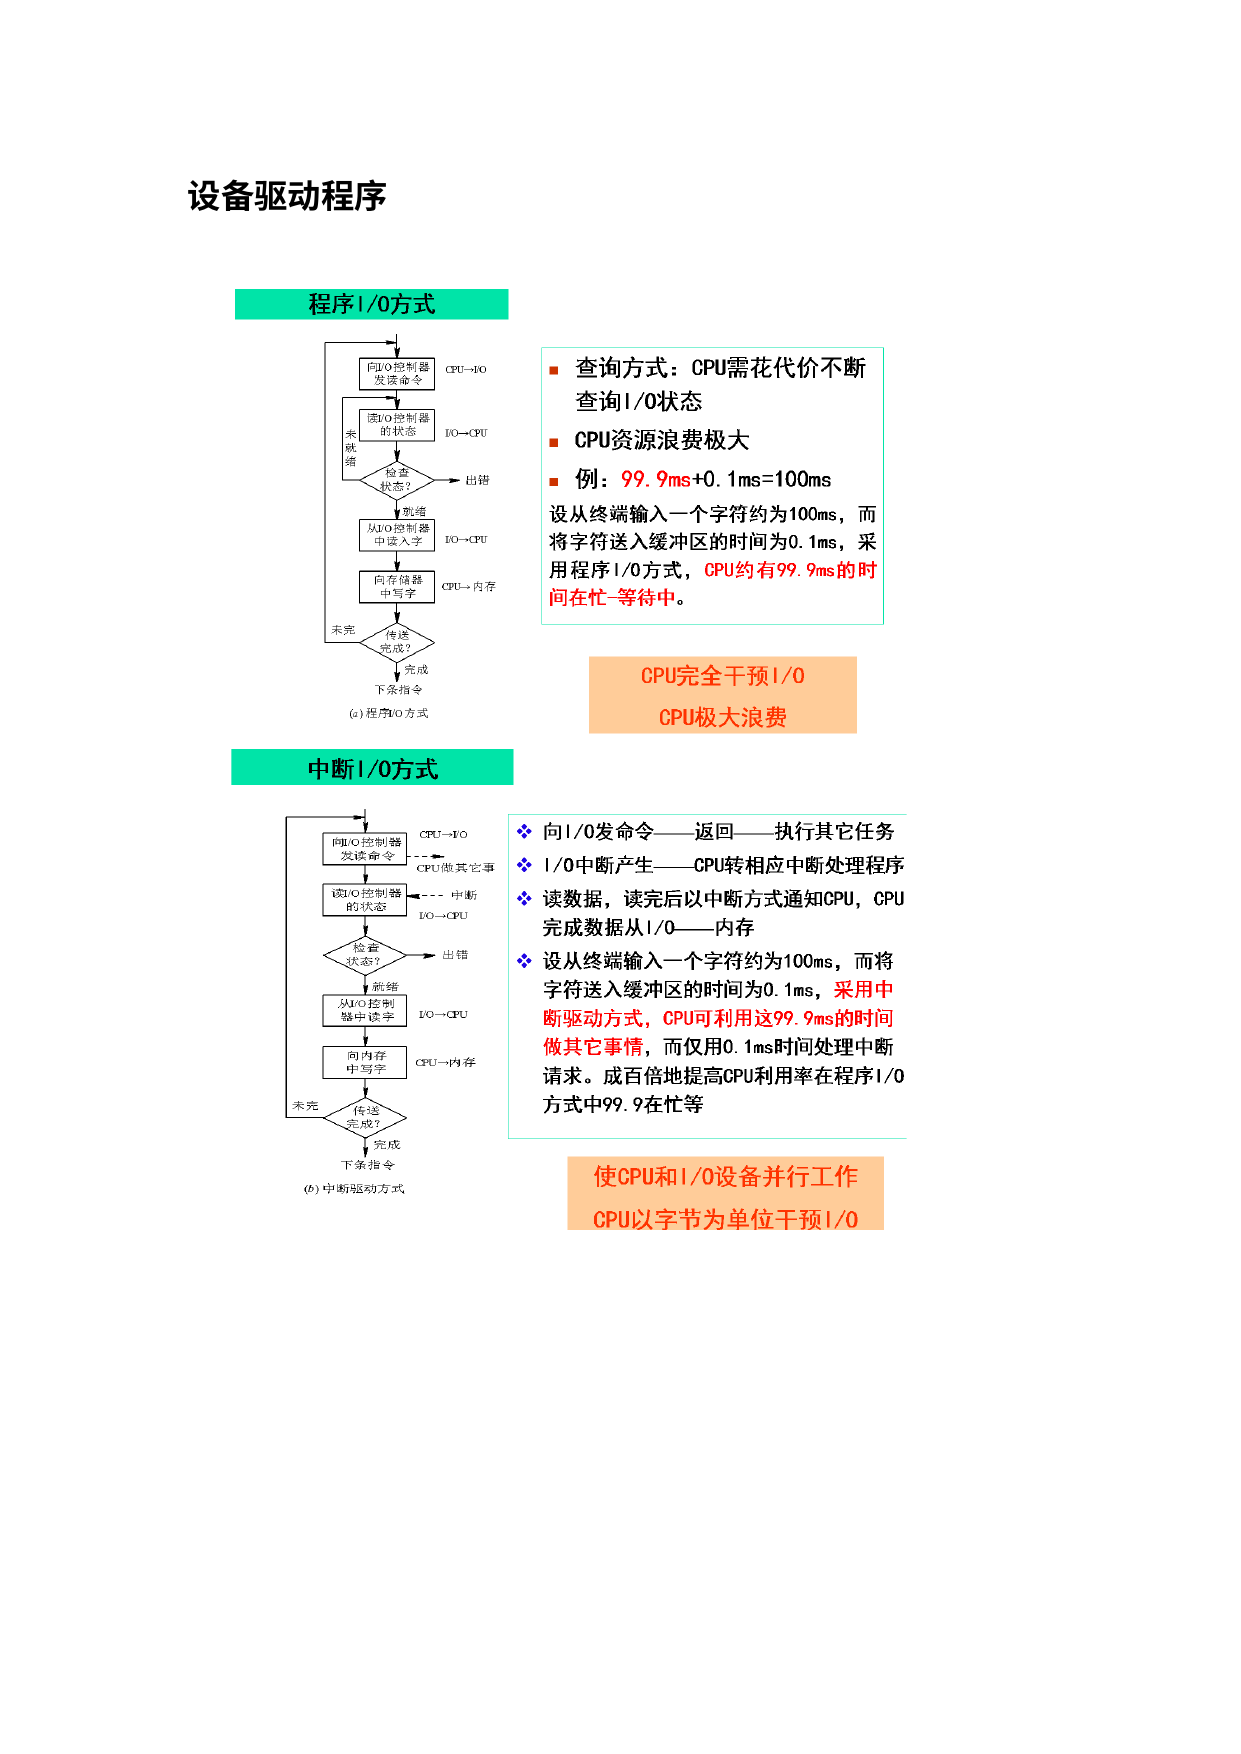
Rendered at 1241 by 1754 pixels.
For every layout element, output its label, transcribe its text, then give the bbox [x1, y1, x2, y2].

subtitle 设备驱动程序 [187, 162, 1053, 227]
picture [231, 289, 896, 741]
picture [231, 744, 907, 1230]
